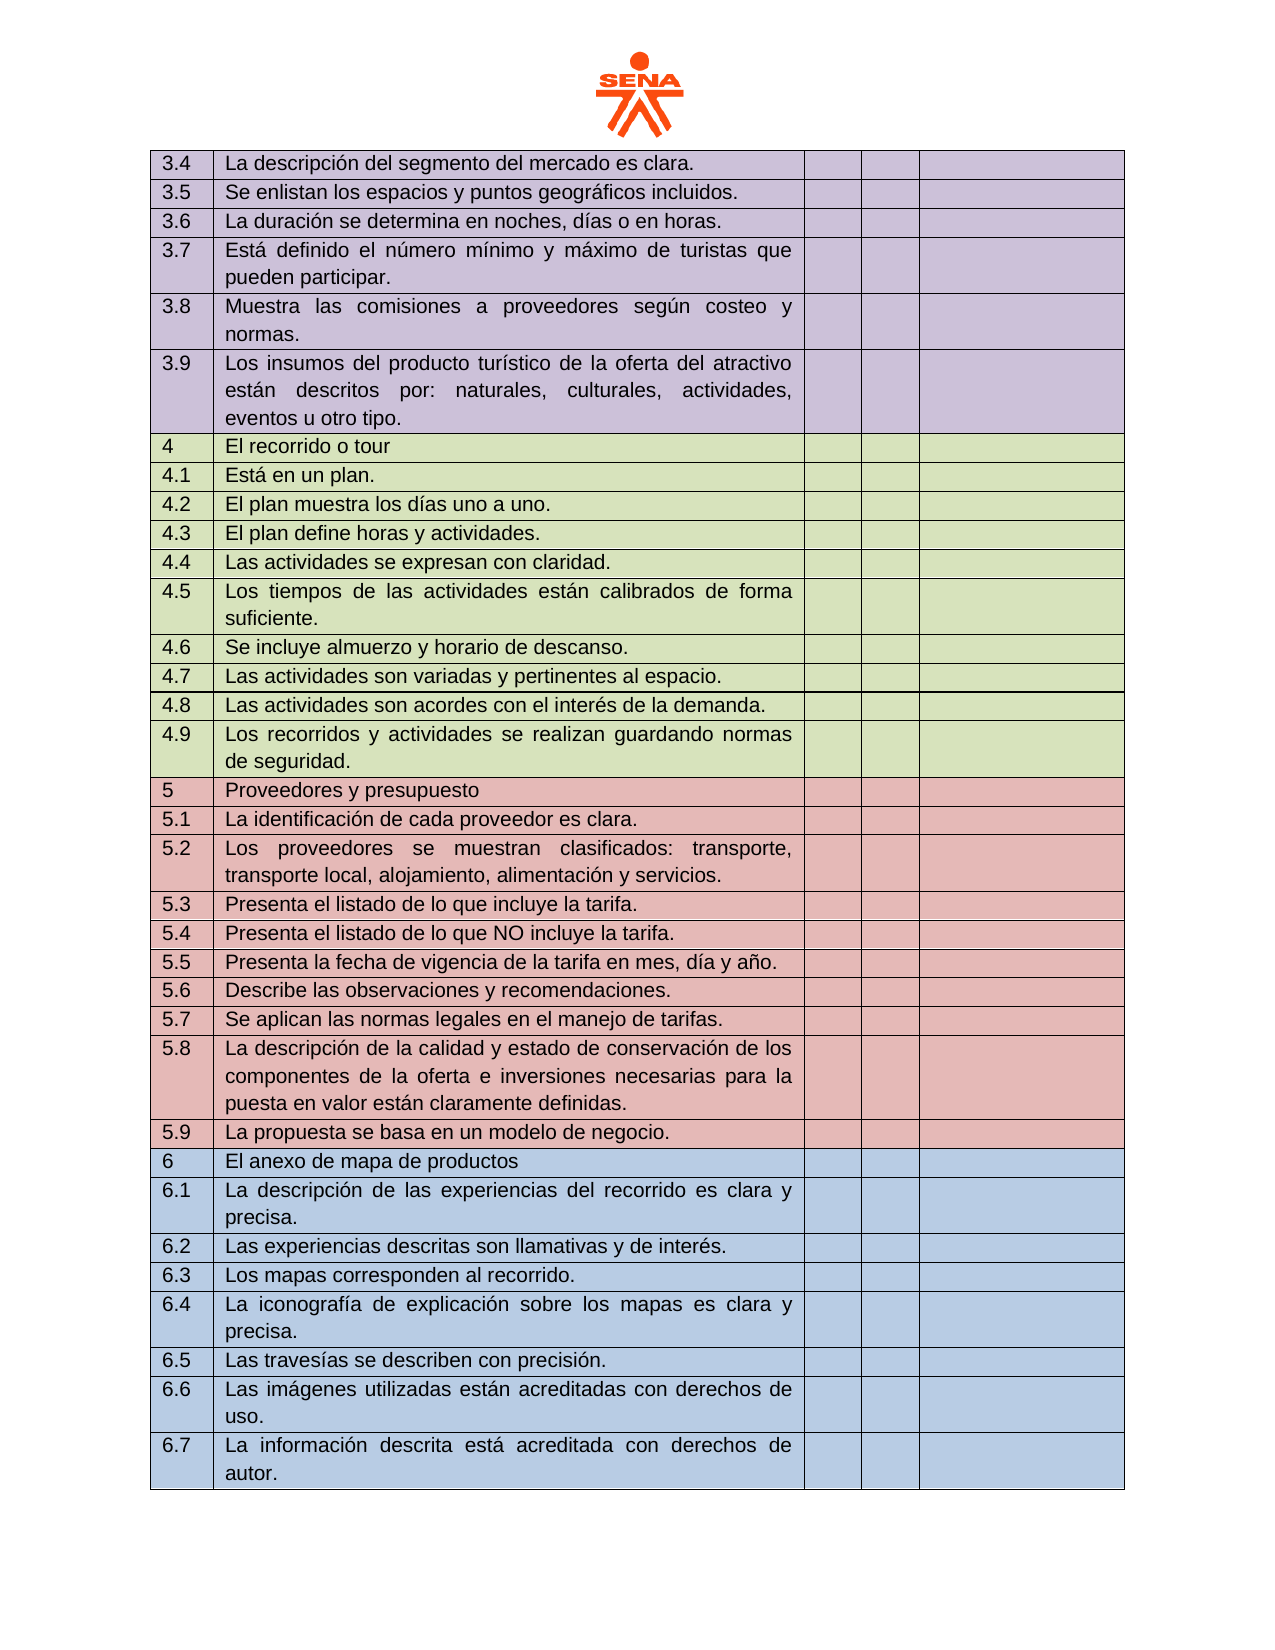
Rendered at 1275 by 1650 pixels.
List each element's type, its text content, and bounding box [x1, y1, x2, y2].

table_cell [920, 521, 1124, 548]
table_cell Se aplican las normas legales en el manejo de tarifas. [214, 1007, 804, 1035]
table_cell Las actividades son acordes con el interés de la demanda. [214, 693, 804, 720]
table_cell [920, 238, 1124, 293]
table_cell [920, 635, 1124, 663]
table_cell [920, 1007, 1124, 1035]
table_cell [805, 1433, 861, 1488]
table_cell [920, 921, 1124, 948]
table_cell [920, 1263, 1124, 1291]
table_cell [920, 1433, 1124, 1488]
table_cell [862, 1292, 919, 1347]
table_cell [920, 492, 1124, 520]
table_cell Los proveedores se muestran clasificados: transporte, transporte local, alojamiento, alimentación y servicios. [214, 835, 804, 891]
table_cell 5.1 [151, 807, 213, 834]
table_cell 5 [151, 778, 213, 806]
table_cell 4.5 [151, 579, 213, 634]
table_cell [862, 434, 919, 462]
table_cell [805, 721, 861, 777]
table_cell 3.5 [151, 180, 213, 208]
table_cell 3.4 [151, 151, 213, 179]
table_cell 6.3 [151, 1263, 213, 1291]
table_cell [805, 1292, 861, 1347]
table_cell Describe las observaciones y recomendaciones. [214, 978, 804, 1006]
table_cell [862, 1007, 919, 1035]
table_cell Está en un plan. [214, 463, 804, 491]
table_cell 3.7 [151, 238, 213, 293]
table_cell [805, 921, 861, 948]
table_cell 4.4 [151, 550, 213, 577]
table_cell [862, 1377, 919, 1432]
table_cell [862, 635, 919, 663]
table_cell [805, 180, 861, 208]
table_cell El plan muestra los días uno a uno. [214, 492, 804, 520]
table_cell 6.5 [151, 1348, 213, 1376]
table_cell Las experiencias descritas son llamativas y de interés. [214, 1234, 804, 1262]
table_cell [920, 550, 1124, 577]
table_cell La descripción del segmento del mercado es clara. [214, 151, 804, 179]
table_cell Los recorridos y actividades se realizan guardando normas de seguridad. [214, 721, 804, 777]
table_cell [805, 209, 861, 237]
table_cell [920, 835, 1124, 891]
table_cell 6.7 [151, 1433, 213, 1488]
table_cell [862, 294, 919, 349]
table_cell [862, 463, 919, 491]
table_cell [805, 1348, 861, 1376]
table_cell 4.6 [151, 635, 213, 663]
table_cell [805, 807, 861, 834]
table_cell 4.7 [151, 664, 213, 691]
table_cell Proveedores y presupuesto [214, 778, 804, 806]
table_cell Presenta la fecha de vigencia de la tarifa en mes, día y año. [214, 950, 804, 977]
table_cell [862, 921, 919, 948]
table_cell [862, 1234, 919, 1262]
table_cell [862, 209, 919, 237]
table_cell [862, 721, 919, 777]
table_cell Presenta el listado de lo que incluye la tarifa. [214, 892, 804, 919]
table_cell 6 [151, 1149, 213, 1177]
table_cell 3.8 [151, 294, 213, 349]
picture [585, 48, 690, 142]
table_cell [862, 238, 919, 293]
table_cell Se incluye almuerzo y horario de descanso. [214, 635, 804, 663]
table_cell [920, 721, 1124, 777]
table_cell [805, 1036, 861, 1119]
table_cell [920, 180, 1124, 208]
table_cell 4.8 [151, 693, 213, 720]
table_cell [862, 1263, 919, 1291]
table_cell [862, 892, 919, 919]
table_cell [920, 294, 1124, 349]
table_cell [805, 151, 861, 179]
table_cell [920, 350, 1124, 433]
table_cell [862, 579, 919, 634]
table_cell [805, 1234, 861, 1262]
table_cell Los insumos del producto turístico de la oferta del atractivo están descritos por: naturales, culturales, actividades, eventos u otro tipo. [214, 350, 804, 433]
table_cell [805, 950, 861, 977]
table_cell [805, 463, 861, 491]
table_cell [862, 521, 919, 548]
table_cell [805, 350, 861, 433]
table_cell 5.4 [151, 921, 213, 948]
table_cell [862, 492, 919, 520]
table_cell [920, 978, 1124, 1006]
table_cell Las imágenes utilizadas están acreditadas con derechos de uso. [214, 1377, 804, 1432]
table_cell [862, 1433, 919, 1488]
table_cell La iconografía de explicación sobre los mapas es clara y precisa. [214, 1292, 804, 1347]
table_cell La descripción de la calidad y estado de conservación de los componentes de la oferta e inversiones necesarias para la puesta en valor están claramente definidas. [214, 1036, 804, 1119]
table_cell [920, 1348, 1124, 1376]
table_cell [805, 579, 861, 634]
table_cell [862, 1149, 919, 1177]
table_cell 4.1 [151, 463, 213, 491]
table_cell Los tiempos de las actividades están calibrados de forma suficiente. [214, 579, 804, 634]
table_cell 5.3 [151, 892, 213, 919]
table_cell 6.1 [151, 1178, 213, 1233]
table_cell [920, 1377, 1124, 1432]
table_cell 4.2 [151, 492, 213, 520]
table_cell [920, 693, 1124, 720]
table_cell 4.9 [151, 721, 213, 777]
table_cell Se enlistan los espacios y puntos geográficos incluidos. [214, 180, 804, 208]
table_cell [920, 1292, 1124, 1347]
table_cell 5.8 [151, 1036, 213, 1119]
table_cell 5.7 [151, 1007, 213, 1035]
table_cell [805, 238, 861, 293]
table_cell [920, 778, 1124, 806]
table_cell [920, 209, 1124, 237]
table_cell 5.6 [151, 978, 213, 1006]
table_cell [805, 550, 861, 577]
table_cell [920, 807, 1124, 834]
table_cell El recorrido o tour [214, 434, 804, 462]
table_cell [805, 693, 861, 720]
table_cell [862, 778, 919, 806]
table_cell 4 [151, 434, 213, 462]
table_cell [805, 492, 861, 520]
table_cell [805, 1377, 861, 1432]
table_cell 6.4 [151, 1292, 213, 1347]
table_cell [920, 950, 1124, 977]
table_cell La identificación de cada proveedor es clara. [214, 807, 804, 834]
table_cell La propuesta se basa en un modelo de negocio. [214, 1120, 804, 1148]
table_cell [805, 835, 861, 891]
table_cell [920, 664, 1124, 691]
table_cell [920, 1234, 1124, 1262]
table_cell [862, 950, 919, 977]
table_cell [805, 892, 861, 919]
table_cell El anexo de mapa de productos [214, 1149, 804, 1177]
table_cell [805, 1263, 861, 1291]
table_cell [805, 778, 861, 806]
table_cell Las actividades se expresan con claridad. [214, 550, 804, 577]
table_cell Muestra las comisiones a proveedores según costeo y normas. [214, 294, 804, 349]
table_cell [862, 978, 919, 1006]
table_cell [920, 579, 1124, 634]
table_cell La descripción de las experiencias del recorrido es clara y precisa. [214, 1178, 804, 1233]
table_cell [920, 1178, 1124, 1233]
table_cell [862, 693, 919, 720]
table_cell Las travesías se describen con precisión. [214, 1348, 804, 1376]
table_cell La duración se determina en noches, días o en horas. [214, 209, 804, 237]
table_cell 5.9 [151, 1120, 213, 1148]
table_cell [862, 350, 919, 433]
table_cell [920, 1120, 1124, 1148]
table_cell [805, 434, 861, 462]
table_cell [920, 151, 1124, 179]
table_cell [805, 1178, 861, 1233]
table_cell [862, 180, 919, 208]
table_cell [805, 664, 861, 691]
table_cell [920, 463, 1124, 491]
table_cell 3.6 [151, 209, 213, 237]
table_cell 6.6 [151, 1377, 213, 1432]
table_cell 5.5 [151, 950, 213, 977]
table_cell [862, 1178, 919, 1233]
table_cell [805, 1149, 861, 1177]
table_cell Está definido el número mínimo y máximo de turistas que pueden participar. [214, 238, 804, 293]
table_cell [862, 1348, 919, 1376]
table_cell Los mapas corresponden al recorrido. [214, 1263, 804, 1291]
table_cell [920, 434, 1124, 462]
table_cell [862, 151, 919, 179]
table_cell El plan define horas y actividades. [214, 521, 804, 548]
table_cell La información descrita está acreditada con derechos de autor. [214, 1433, 804, 1488]
table_cell 4.3 [151, 521, 213, 548]
table_cell [862, 664, 919, 691]
table_cell [862, 807, 919, 834]
table_cell 3.9 [151, 350, 213, 433]
table_cell [862, 835, 919, 891]
table_cell 5.2 [151, 835, 213, 891]
table_cell [805, 294, 861, 349]
table_cell [805, 1007, 861, 1035]
table_cell Las actividades son variadas y pertinentes al espacio. [214, 664, 804, 691]
table_cell [862, 1036, 919, 1119]
table_cell [920, 1036, 1124, 1119]
table_cell [862, 1120, 919, 1148]
table_cell [805, 1120, 861, 1148]
table_cell 6.2 [151, 1234, 213, 1262]
table_cell [805, 635, 861, 663]
table_cell [805, 521, 861, 548]
table_cell [920, 1149, 1124, 1177]
table_cell Presenta el listado de lo que NO incluye la tarifa. [214, 921, 804, 948]
table_cell [805, 978, 861, 1006]
table_cell [920, 892, 1124, 919]
table_cell [862, 550, 919, 577]
